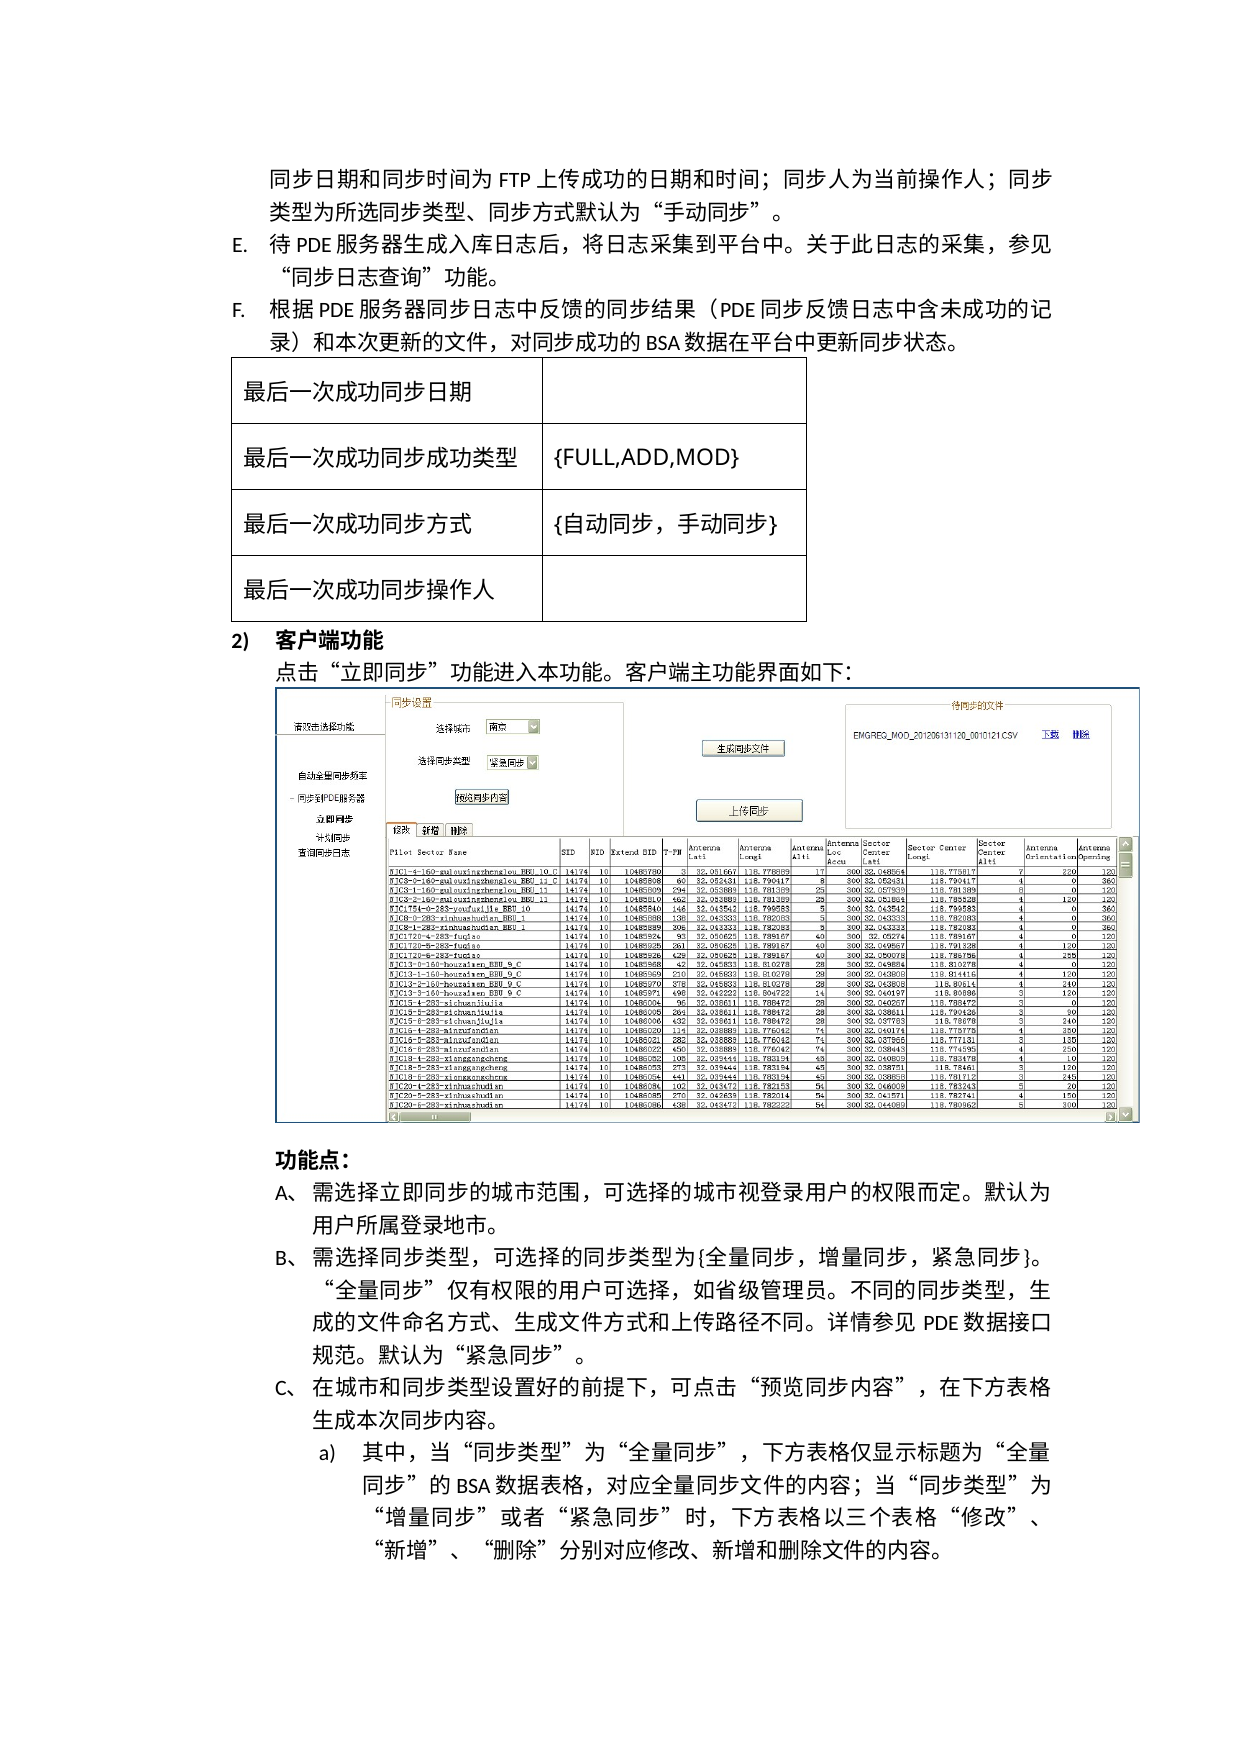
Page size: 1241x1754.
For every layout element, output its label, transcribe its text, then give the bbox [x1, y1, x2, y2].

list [232, 162, 1053, 227]
list 其中，当“同步类型”为“全量同步”，下方表格仅显示标题为“全量同步”的BSA数据表格，对应全量同步文件的内容；当“同步类型”为“增量同步”或者“紧急同步”时，下方表格以三个表格“修改”、“新增”、“删除”分别对应修改、新增和删除文件的内容。 [319, 1435, 1053, 1565]
list 根据PDE服务器同步日志中反馈的同步结果（PDE同步反馈日志中含未成功的记录）和本次更新的文件，对同步成功的BSA数据在平台中更新同步状态。 [232, 292, 1053, 357]
list 需选择立即同步的城市范围，可选择的城市视登录用户的权限而定。默认为用户所属登录地市。 [275, 1175, 1053, 1240]
list 在城市和同步类型设置好的前提下，可点击“预览同步内容”，在下方表格生成本次同步内容。 [275, 1370, 1053, 1435]
table_header [543, 358, 806, 423]
table_cell 最后一次成功同步方式 [232, 490, 542, 555]
list 客户端功能 [231, 622, 1053, 655]
table_cell {自动同步，手动同步} [543, 490, 806, 555]
list 待PDE服务器生成入库日志后，将日志采集到平台中。关于此日志的采集，参见“同步日志查询”功能。 [232, 227, 1053, 292]
table_header 最后一次成功同步日期 [232, 358, 542, 423]
list 需选择同步类型，可选择的同步类型为{全量同步，增量同步，紧急同步}。“全量同步”仅有权限的用户可选择，如省级管理员。不同的同步类型，生成的文件命名方式、生成文件方式和上传路径不同。详情参见PDE数据接口规范。默认为“紧急同步”。 [275, 1240, 1053, 1370]
table_cell 最后一次成功同步操作人 [232, 556, 542, 621]
picture [275, 687, 1140, 1123]
list 功能点： [275, 1123, 1053, 1175]
table_cell 最后一次成功同步成功类型 [232, 424, 542, 489]
table_cell [543, 556, 806, 621]
table_cell {FULL,ADD,MOD} [543, 424, 806, 489]
text 点击“立即同步”功能进入本功能。客户端主功能界面如下： [187, 655, 1053, 687]
